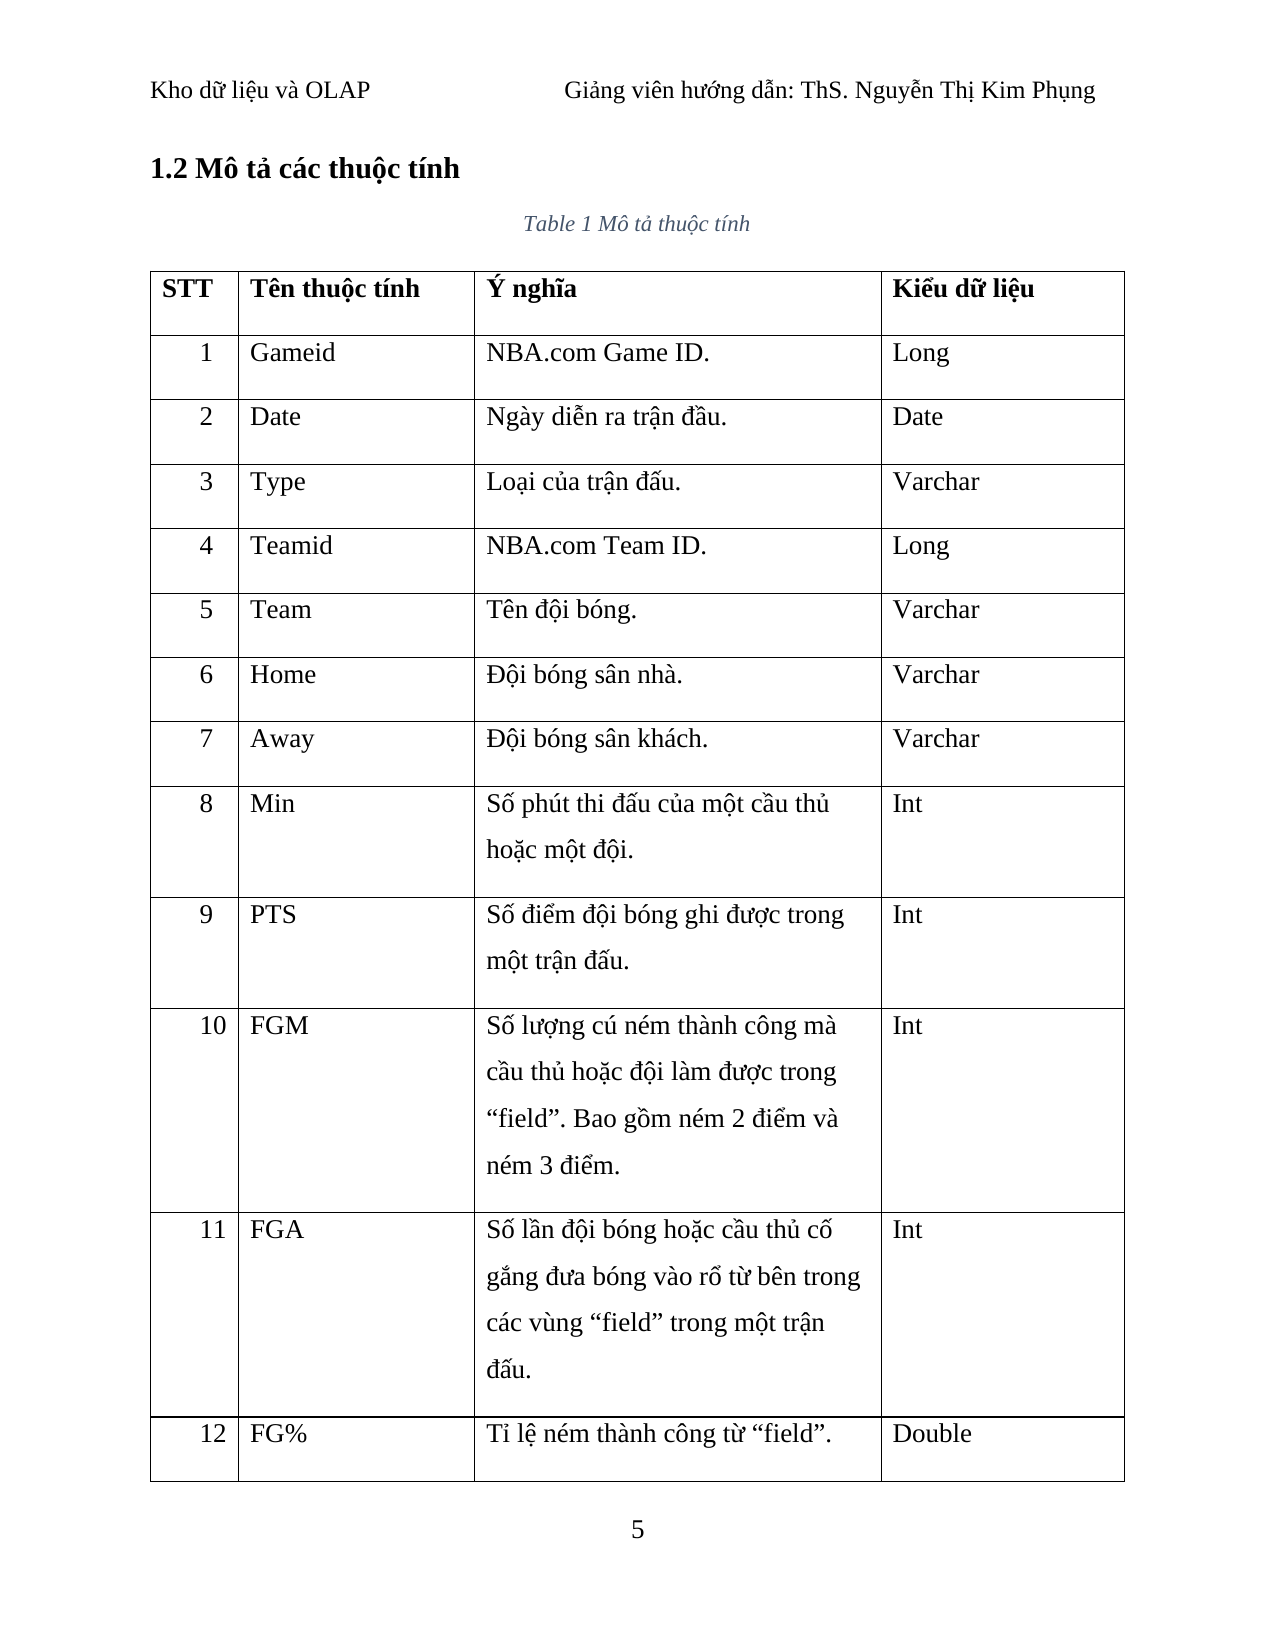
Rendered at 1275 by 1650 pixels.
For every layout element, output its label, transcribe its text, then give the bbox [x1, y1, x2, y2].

table_header STT [151, 272, 238, 335]
table_cell Away [239, 722, 474, 786]
table_cell [151, 658, 238, 721]
table_cell Varchar [882, 722, 1124, 786]
table_cell PTS [239, 898, 474, 1008]
table_cell Gameid [239, 336, 474, 399]
table_cell [151, 787, 238, 897]
table_cell [151, 336, 238, 399]
table_cell Int [882, 1009, 1124, 1212]
table_cell Số điểm đội bóng ghi được trong một trận đấu. [475, 898, 881, 1008]
table_cell Int [882, 787, 1124, 897]
table_cell NBA.com Game ID. [475, 336, 881, 399]
table_cell Team [239, 594, 474, 657]
table_cell [151, 1213, 238, 1416]
table_cell [151, 1418, 238, 1481]
table_cell Tên đội bóng. [475, 594, 881, 657]
table_cell FG% [239, 1418, 474, 1481]
table_cell [151, 465, 238, 528]
table_cell Số lượng cú ném thành công mà cầu thủ hoặc đội làm được trong “field”. Bao gồm ném 2 điểm và ném 3 điểm. [475, 1009, 881, 1212]
text Table 1 Mô tả thuộc tính [150, 210, 1125, 237]
table_header Kiểu dữ liệu [882, 272, 1124, 335]
table_cell Số lần đội bóng hoặc cầu thủ cố gắng đưa bóng vào rổ từ bên trong các vùng “field” trong một trận đấu. [475, 1213, 881, 1416]
table_cell [151, 898, 238, 1008]
table_cell Long [882, 529, 1124, 592]
table_cell Date [882, 400, 1124, 464]
table_cell Varchar [882, 594, 1124, 657]
table_cell Int [882, 898, 1124, 1008]
table_cell Teamid [239, 529, 474, 592]
table_cell [151, 529, 238, 592]
table_header Ý nghĩa [475, 272, 881, 335]
table_cell FGA [239, 1213, 474, 1416]
table_cell FGM [239, 1009, 474, 1212]
table_cell Đội bóng sân khách. [475, 722, 881, 786]
table_cell [151, 722, 238, 786]
table_cell Double [882, 1418, 1124, 1481]
table_cell Số phút thi đấu của một cầu thủ hoặc một đội. [475, 787, 881, 897]
table_cell [151, 594, 238, 657]
table_cell [151, 1009, 238, 1212]
table_cell [151, 400, 238, 464]
table_cell NBA.com Team ID. [475, 529, 881, 592]
table_cell Type [239, 465, 474, 528]
table_cell Int [882, 1213, 1124, 1416]
table_cell Long [882, 336, 1124, 399]
table_header Tên thuộc tính [239, 272, 474, 335]
table_cell Date [239, 400, 474, 464]
list Mô tả các thuộc tính [150, 150, 1125, 185]
table_cell Tỉ lệ ném thành công từ “field”. [475, 1418, 881, 1481]
table_cell Min [239, 787, 474, 897]
table_cell Ngày diễn ra trận đầu. [475, 400, 881, 464]
table_cell Loại của trận đấu. [475, 465, 881, 528]
table_cell Home [239, 658, 474, 721]
table_cell Đội bóng sân nhà. [475, 658, 881, 721]
table_cell Varchar [882, 658, 1124, 721]
table_cell Varchar [882, 465, 1124, 528]
